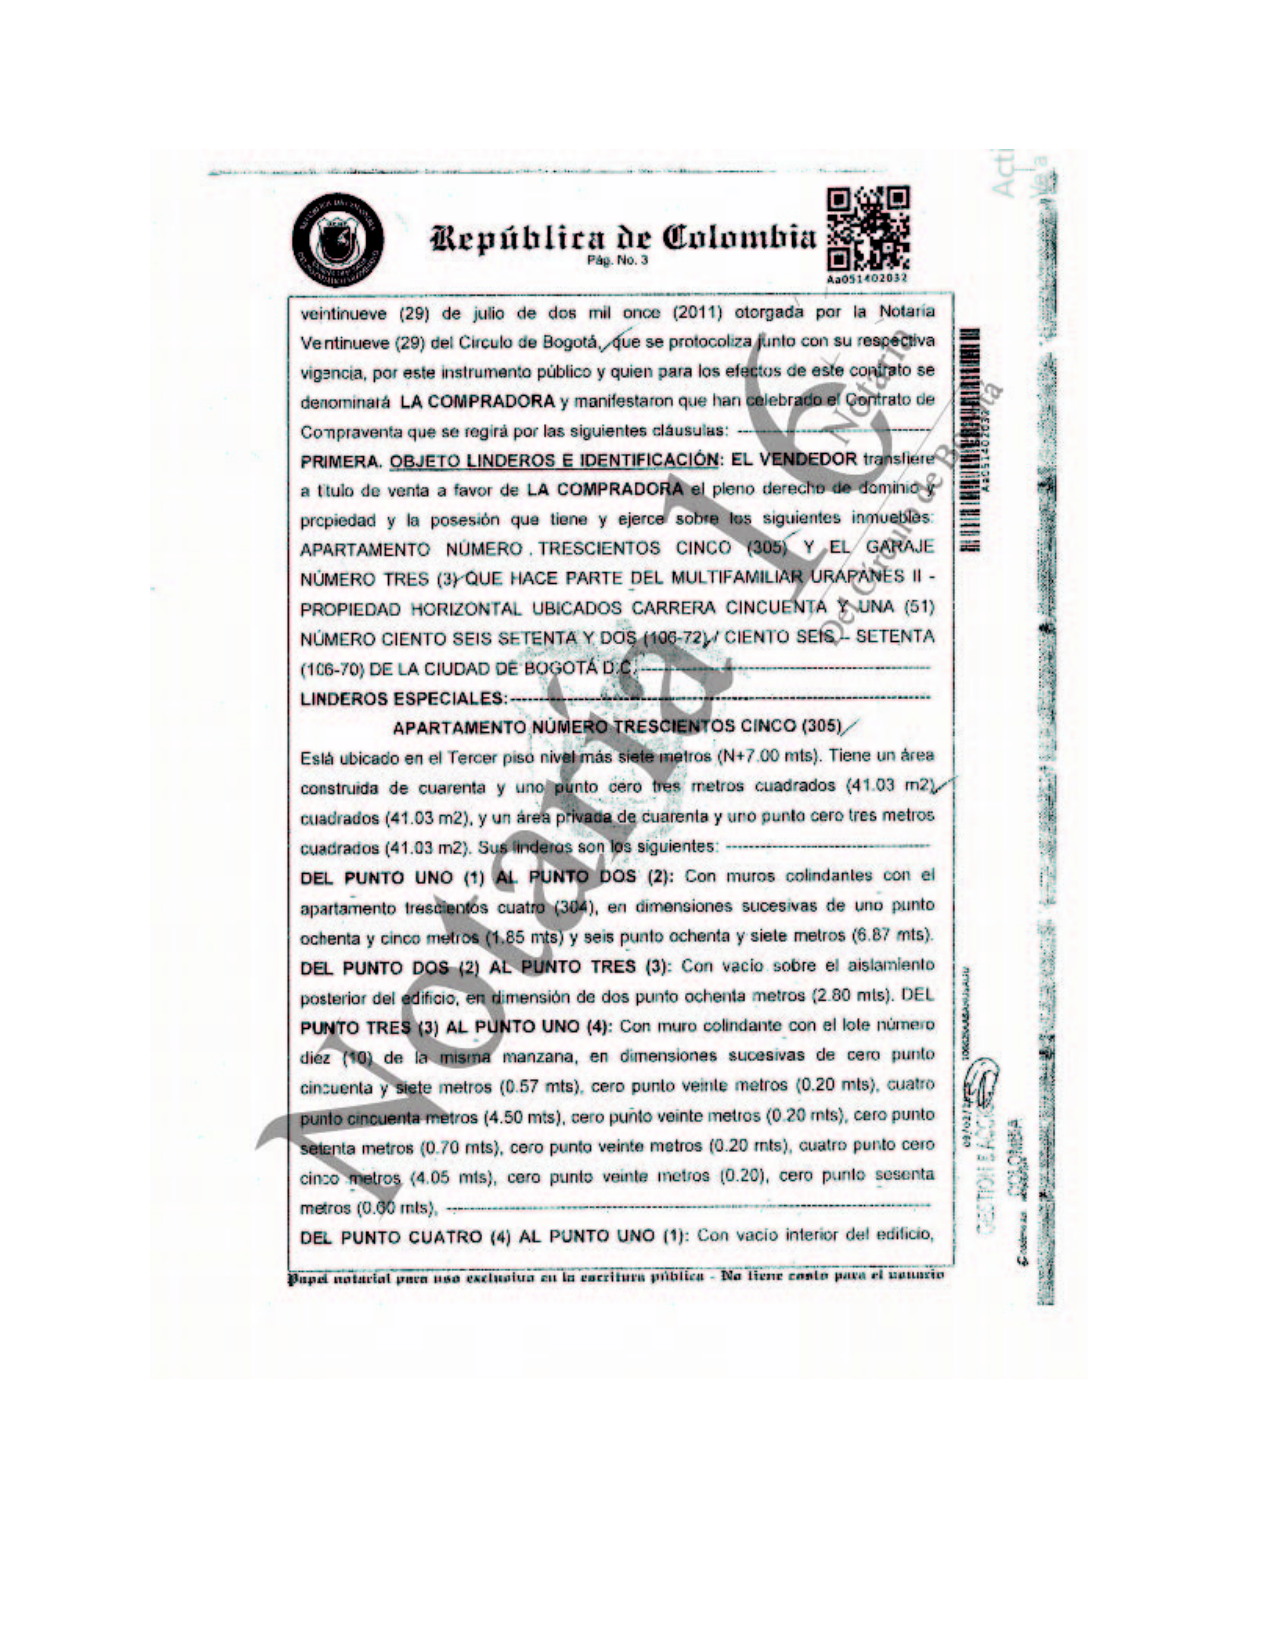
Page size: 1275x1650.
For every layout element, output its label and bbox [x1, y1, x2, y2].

picture [150, 149, 1088, 1379]
